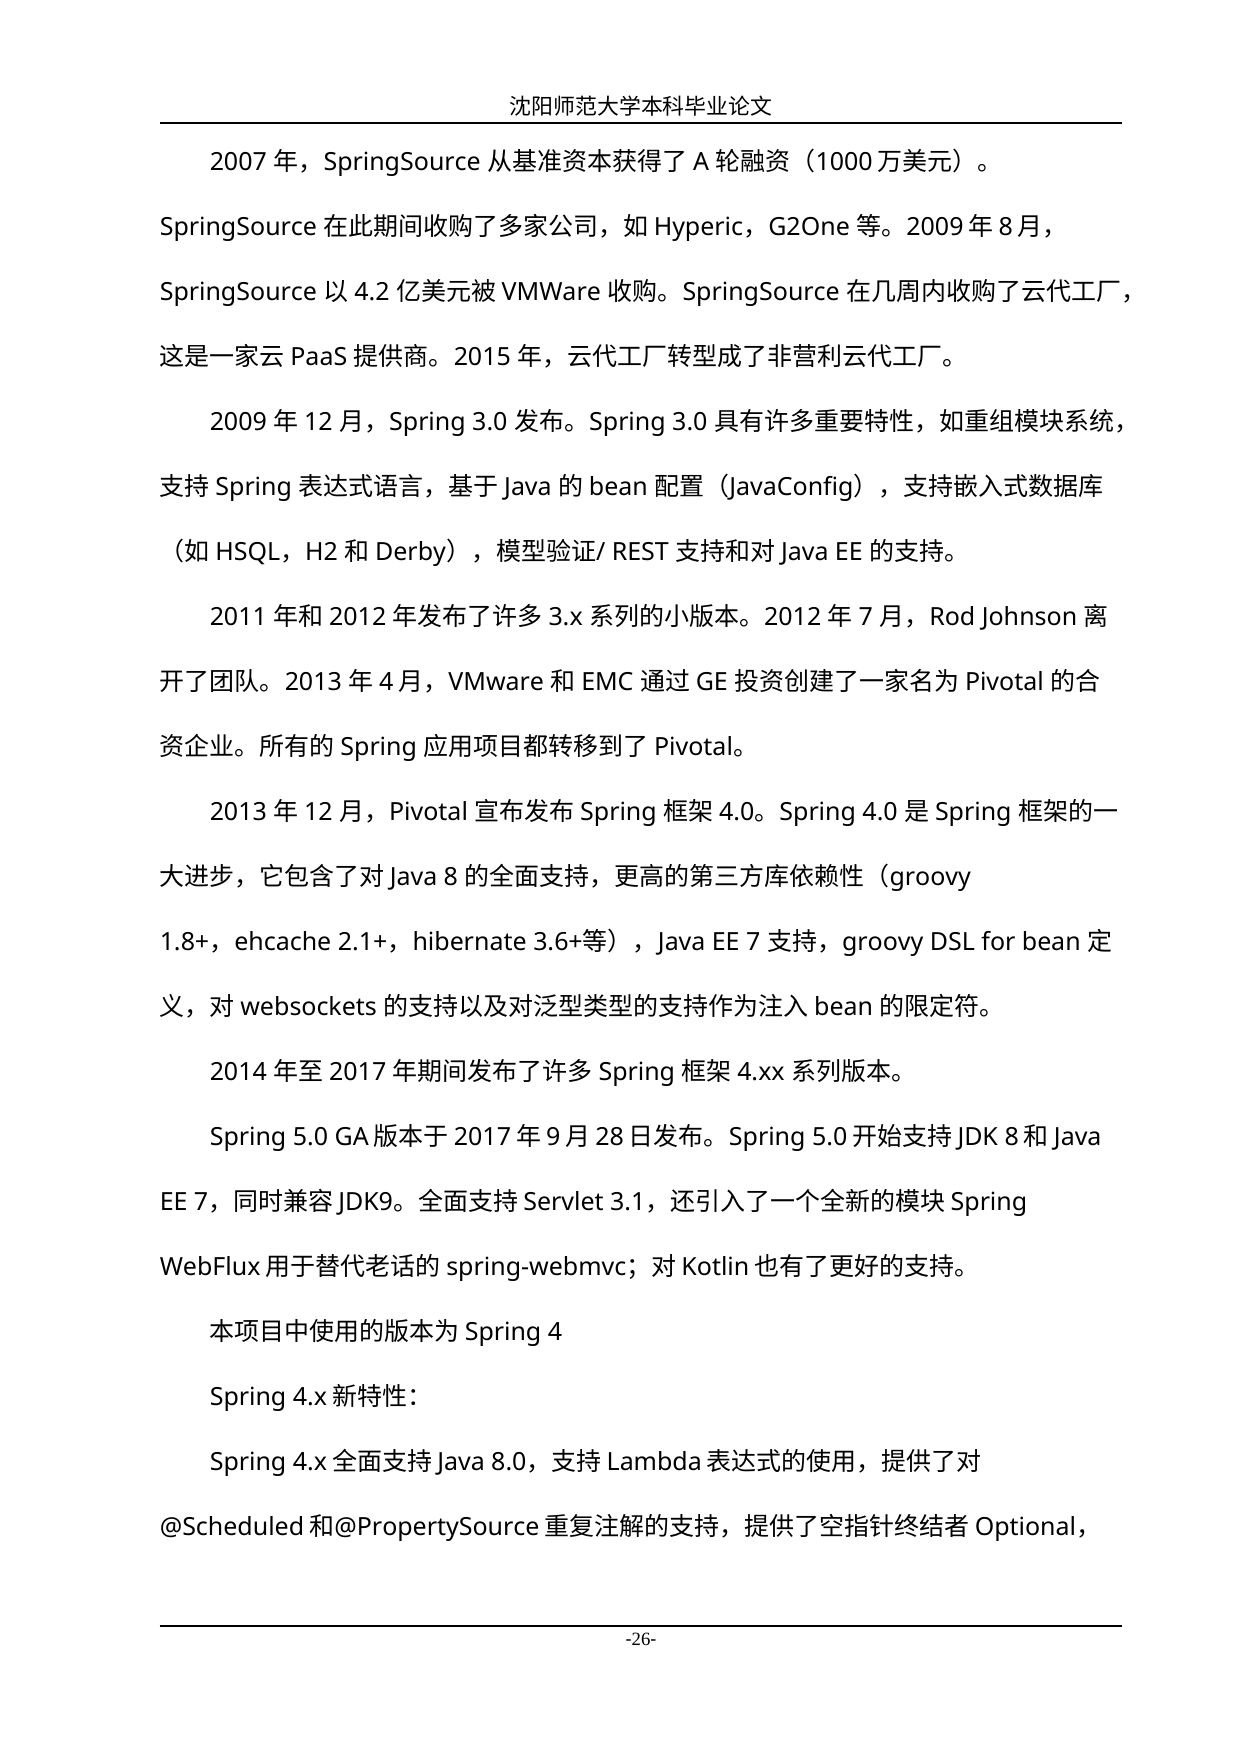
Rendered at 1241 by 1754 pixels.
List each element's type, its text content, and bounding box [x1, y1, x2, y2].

text 2013 年 12 月，Pivotal 宣布发布 Spring 框架 4.0。Spring 4.0 是 Spring 框架的一大进步，它包含了对Java 8 的全面支持，更高的第三方库依赖性（groovy 1.8+，ehcache 2.1+，hibernate 3.6+等），Java EE 7 支持，groovy DSL for bean 定义，对 websockets 的支持以及对泛型类型的支持作为注入 bean 的限定符。 [159, 777, 1122, 1037]
text Spring 5.0 GA版本于2017年9月28日发布。Spring 5.0开始支持JDK 8和Java EE 7，同时兼容JDK9。全面支持Servlet 3.1，还引入了一个全新的模块Spring WebFlux用于替代老话的 spring-webmvc；对Kotlin也有了更好的支持。 [159, 1102, 1122, 1297]
text 2014 年至 2017 年期间发布了许多 Spring 框架 4.xx 系列版本。 [159, 1037, 1122, 1102]
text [159, 1427, 1122, 1557]
text 2009 年 12 月，Spring 3.0 发布。Spring 3.0 具有许多重要特性，如重组模块系统，支持 Spring 表达式语言，基于 Java 的 bean 配置（JavaConfig），支持嵌入式数据库（如 HSQL，H2 和 Derby），模型验证/ REST 支持和对 Java EE 的支持。 [159, 387, 1122, 582]
text 本项目中使用的版本为Spring 4 [159, 1297, 1122, 1362]
text Spring 4.x新特性： [159, 1362, 1122, 1427]
text 2007 年，SpringSource 从基准资本获得了 A 轮融资（1000万美元）。SpringSource 在此期间收购了多家公司，如Hyperic，G2One 等。2009年8月，SpringSource 以 4.2 亿美元被 VMWare 收购。SpringSource 在几周内收购了云代工厂，这是一家云 PaaS 提供商。2015 年，云代工厂转型成了非营利云代工厂。 [159, 127, 1122, 387]
text 2011 年和 2012 年发布了许多 3.x 系列的小版本。2012 年 7 月，Rod Johnson 离开了团队。2013 年 4月，VMware 和 EMC 通过 GE 投资创建了一家名为 Pivotal 的合资企业。所有的 Spring 应用项目都转移到了 Pivotal。 [159, 582, 1122, 777]
